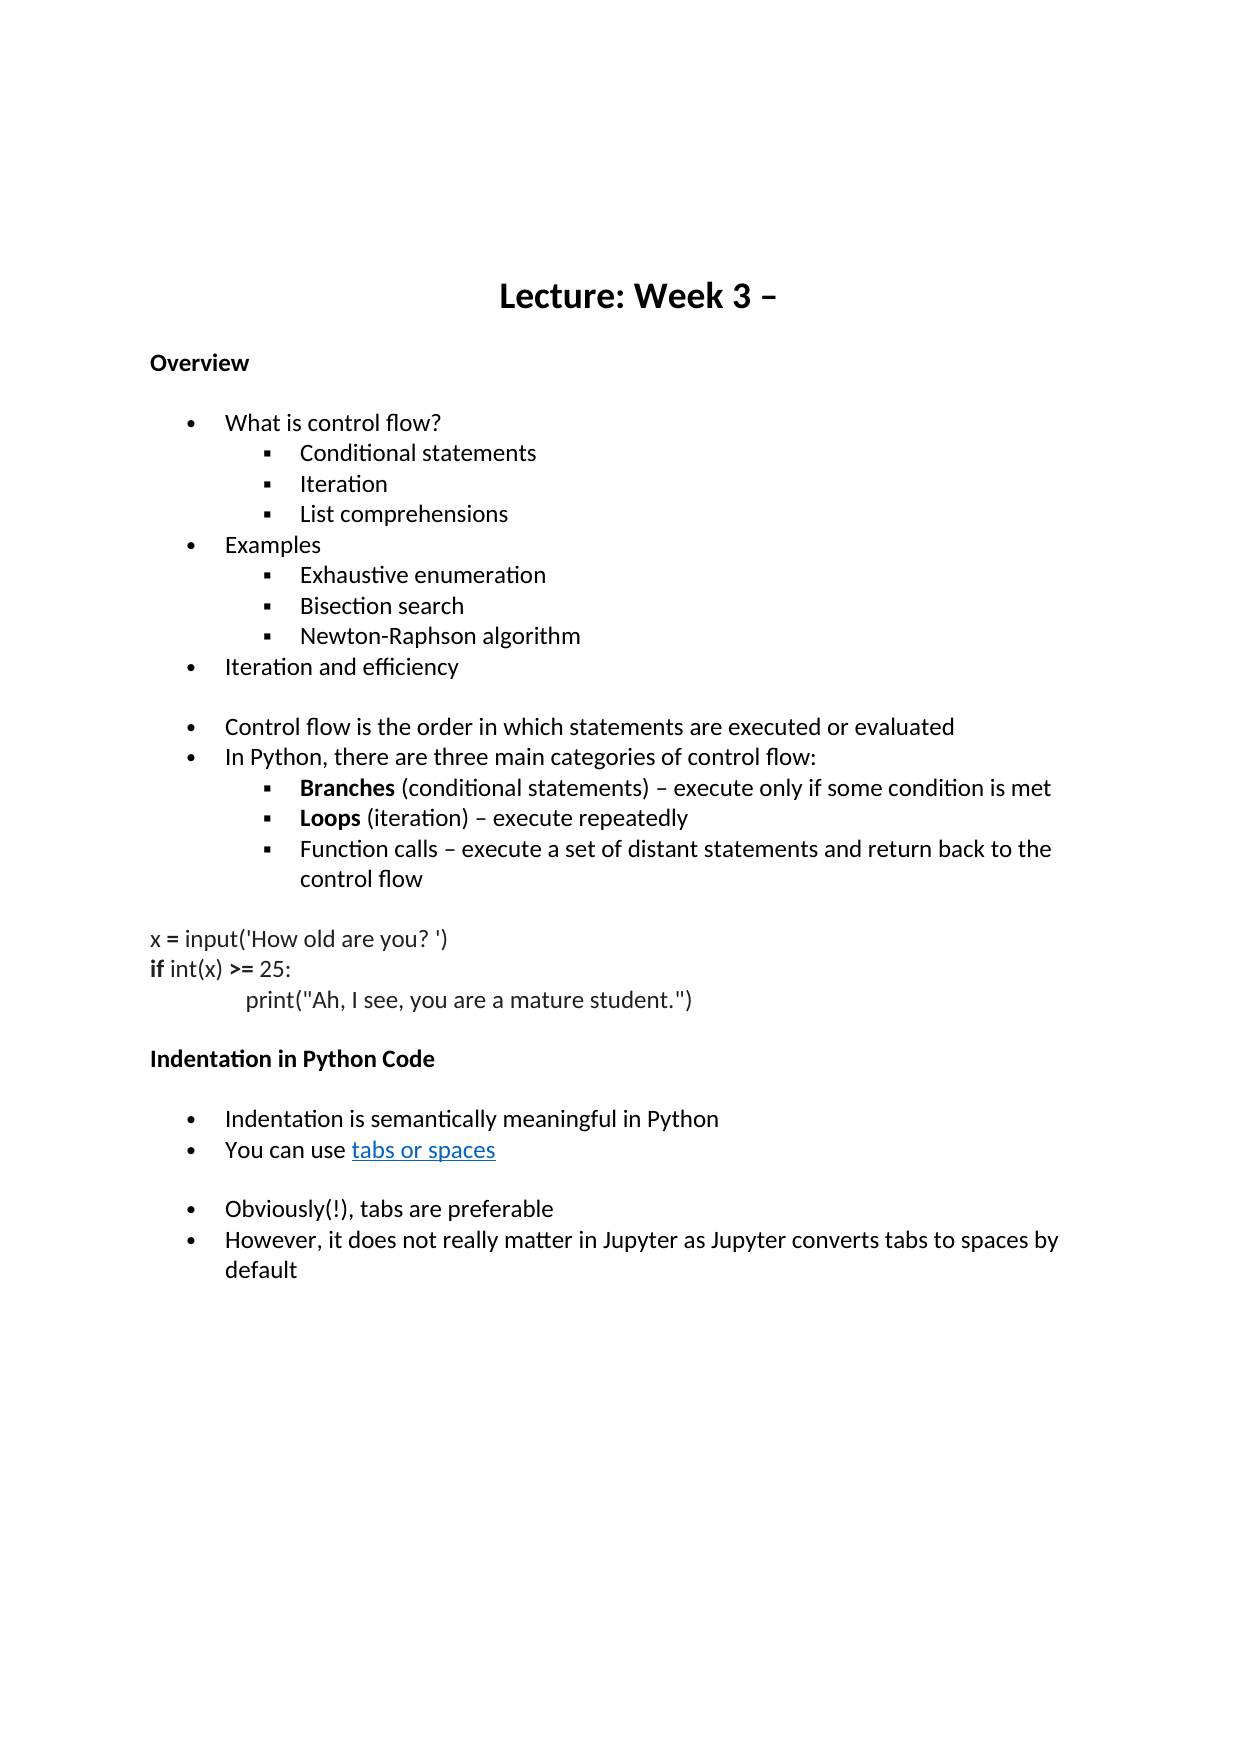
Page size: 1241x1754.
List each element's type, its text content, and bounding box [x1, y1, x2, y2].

list Bisection search [262, 590, 1090, 620]
subtitle Indentation in Python Code [150, 1044, 1090, 1074]
list Newton-Raphson algorithm [262, 620, 1090, 651]
list List comprehensions [262, 498, 1090, 529]
list Conditional statements [262, 437, 1090, 468]
text x = input('How old are you? ') [150, 923, 1090, 953]
list Iteration and efficiency [187, 651, 1090, 681]
list Iteration [262, 468, 1090, 498]
text Overview [150, 347, 1090, 378]
list Obviously(!), tabs are preferable [187, 1193, 1090, 1224]
list Function calls – execute a set of distant statements and return back to the control flow [262, 833, 1090, 894]
list In Python, there are three main categories of control flow: [187, 741, 1090, 772]
text if int(x) >= 25: [150, 953, 1090, 984]
text print("Ah, I see, you are a mature student.") [150, 984, 1090, 1014]
list What is control flow? [187, 407, 1090, 437]
list Indentation is semantically meaningful in Python [187, 1103, 1090, 1134]
list Branches (conditional statements) – execute only if some condition is met [262, 772, 1090, 802]
list Examples [187, 529, 1090, 559]
list Loops (iteration) – execute repeatedly [262, 802, 1090, 833]
list You can use tabs or spaces [187, 1134, 1090, 1164]
list However, it does not really matter in Jupyter as Jupyter converts tabs to spaces by default [187, 1224, 1090, 1285]
text Lecture: Week 3 – [187, 272, 1090, 318]
list Control flow is the order in which statements are executed or evaluated [187, 711, 1090, 741]
list Exhaustive enumeration [262, 559, 1090, 590]
